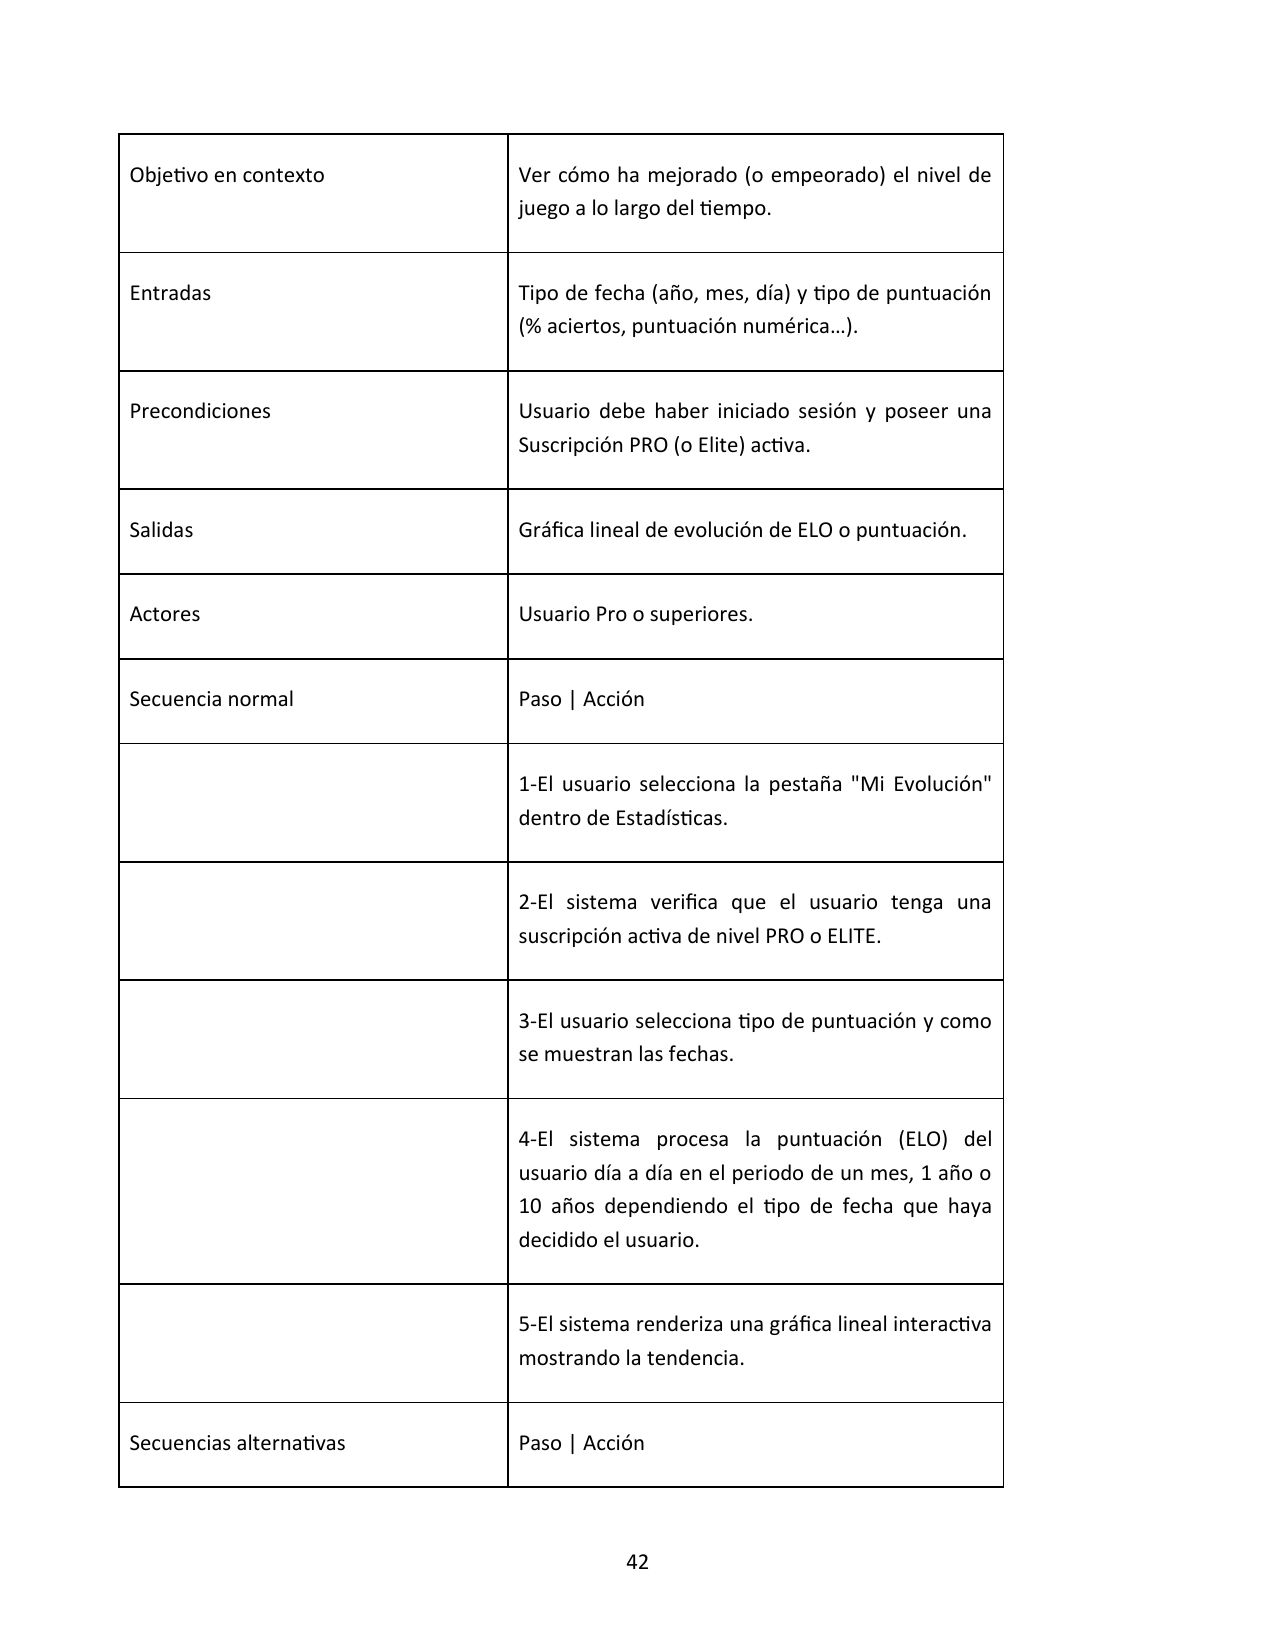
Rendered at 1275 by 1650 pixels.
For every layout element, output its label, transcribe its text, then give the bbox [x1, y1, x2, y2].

table_cell 3-El usuario selecciona tipo de puntuación y como se muestran las fechas. [509, 981, 1003, 1098]
table_cell Entradas [120, 253, 507, 370]
table_cell 4-El sistema procesa la puntuación (ELO) del usuario día a día en el periodo de un mes, 1 año o 10 años dependiendo el tipo de fecha que haya decidido el usuario. [509, 1099, 1003, 1283]
table_cell [120, 1099, 507, 1283]
table_cell Gráfica lineal de evolución de ELO o puntuación. [509, 490, 1003, 573]
table_cell Salidas [120, 490, 507, 573]
table_cell 2-El sistema verifica que el usuario tenga una suscripción activa de nivel PRO o ELITE. [509, 863, 1003, 979]
table_cell Precondiciones [120, 372, 507, 488]
table_cell Secuencia normal [120, 660, 507, 743]
table_cell Actores [120, 575, 507, 658]
table_header Objetivo en contexto [120, 135, 507, 252]
table_header Ver cómo ha mejorado (o empeorado) el nivel de juego a lo largo del tiempo. [509, 135, 1003, 252]
table_cell Usuario debe haber iniciado sesión y poseer una Suscripción PRO (o Elite) activa. [509, 372, 1003, 488]
table_cell Paso | Acción [509, 660, 1003, 743]
table_cell Paso | Acción [509, 1403, 1003, 1486]
table_cell Secuencias alternativas [120, 1403, 507, 1486]
table_cell [120, 863, 507, 979]
table_cell Usuario Pro o superiores. [509, 575, 1003, 658]
table_cell [120, 1285, 507, 1401]
table_cell [120, 744, 507, 861]
table_cell 5-El sistema renderiza una gráfica lineal interactiva mostrando la tendencia. [509, 1285, 1003, 1401]
table_cell 1-El usuario selecciona la pestaña "Mi Evolución" dentro de Estadísticas. [509, 744, 1003, 861]
table_cell Tipo de fecha (año, mes, día) y tipo de puntuación (% aciertos, puntuación numérica…). [509, 253, 1003, 370]
table_cell [120, 981, 507, 1098]
